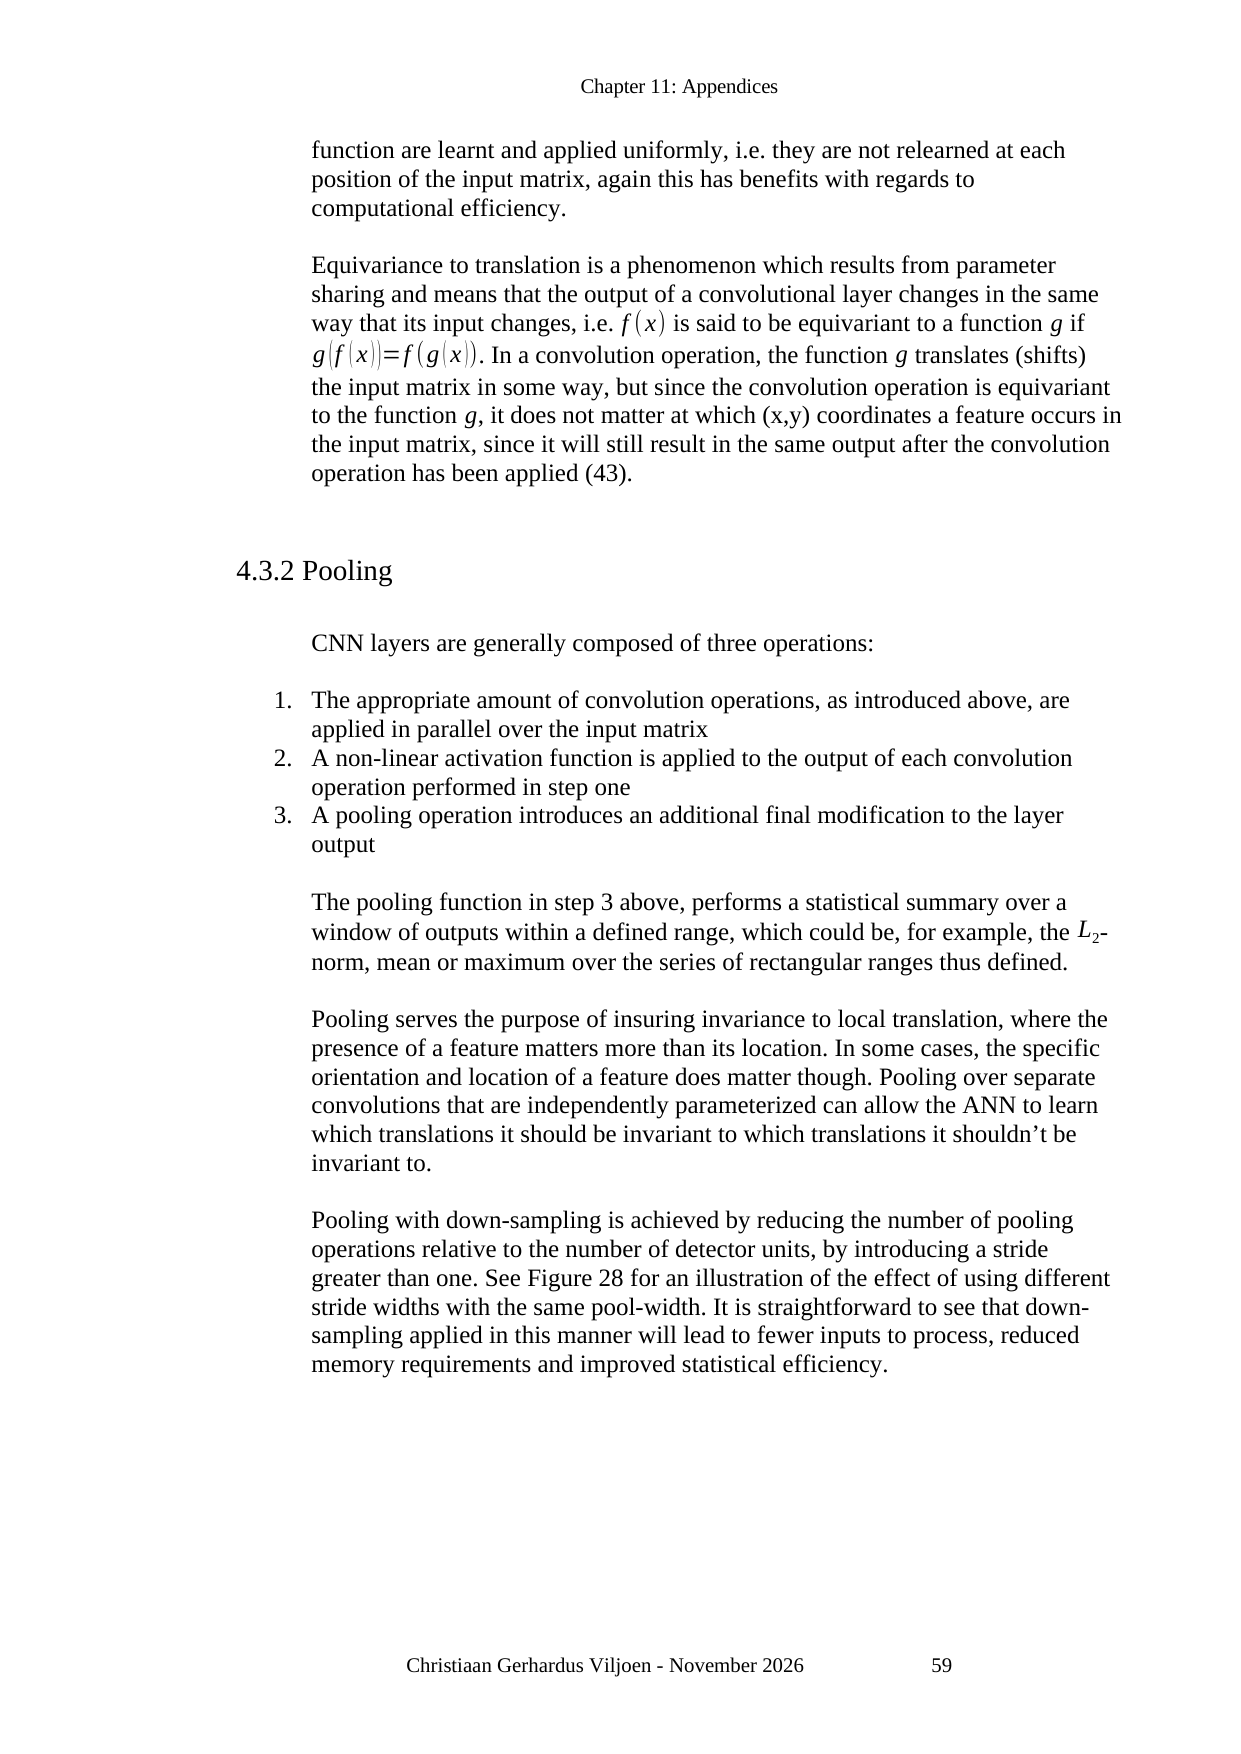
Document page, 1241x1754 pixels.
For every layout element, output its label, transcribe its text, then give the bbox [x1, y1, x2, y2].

text CNN layers are generally composed of three operations: [311, 628, 1122, 657]
text Equivariance to translation is a phenomenon which results from parameter sharing and means that the output of a convolutional layer changes in the same way that its input changes, i.e. is said to be equivariant to a function if . In a convolution operation, the function translates (shifts) the input matrix in some way, but since the convolution operation is equivariant to the function , it does not matter at which (x,y) coordinates a feature occurs in the input matrix, since it will still result in the same output after the convolution operation has been applied . [311, 250, 1122, 487]
list A pooling operation introduces an additional final modification to the layer output [274, 800, 1122, 858]
text Pooling with down-sampling is achieved by reducing the number of pooling operations relative to the number of detector units, by introducing a stride greater than one. See Figure 28 for an illustration of the effect of using different stride widths with the same pool-width. It is straightforward to see that down-sampling applied in this manner will lead to fewer inputs to process, reduced memory requirements and improved statistical efficiency. [311, 1206, 1122, 1378]
text Pooling serves the purpose of insuring invariance to local translation, where the presence of a feature matters more than its location. In some cases, the specific orientation and location of a feature does matter though. Pooling over separate convolutions that are independently parameterized can allow the ANN to learn which translations it should be invariant to which translations it shouldn’t be invariant to. [311, 1004, 1122, 1177]
subtitle Pooling [236, 553, 1122, 587]
list The appropriate amount of convolution operations, as introduced above, are applied in parallel over the input matrix [274, 685, 1122, 743]
list A non-linear activation function is applied to the output of each convolution operation performed in step one [274, 743, 1122, 800]
text The pooling function in step 3 above, performs a statistical summary over a window of outputs within a defined range, which could be, for example, the -norm, mean or maximum over the series of rectangular ranges thus defined. [311, 887, 1122, 976]
